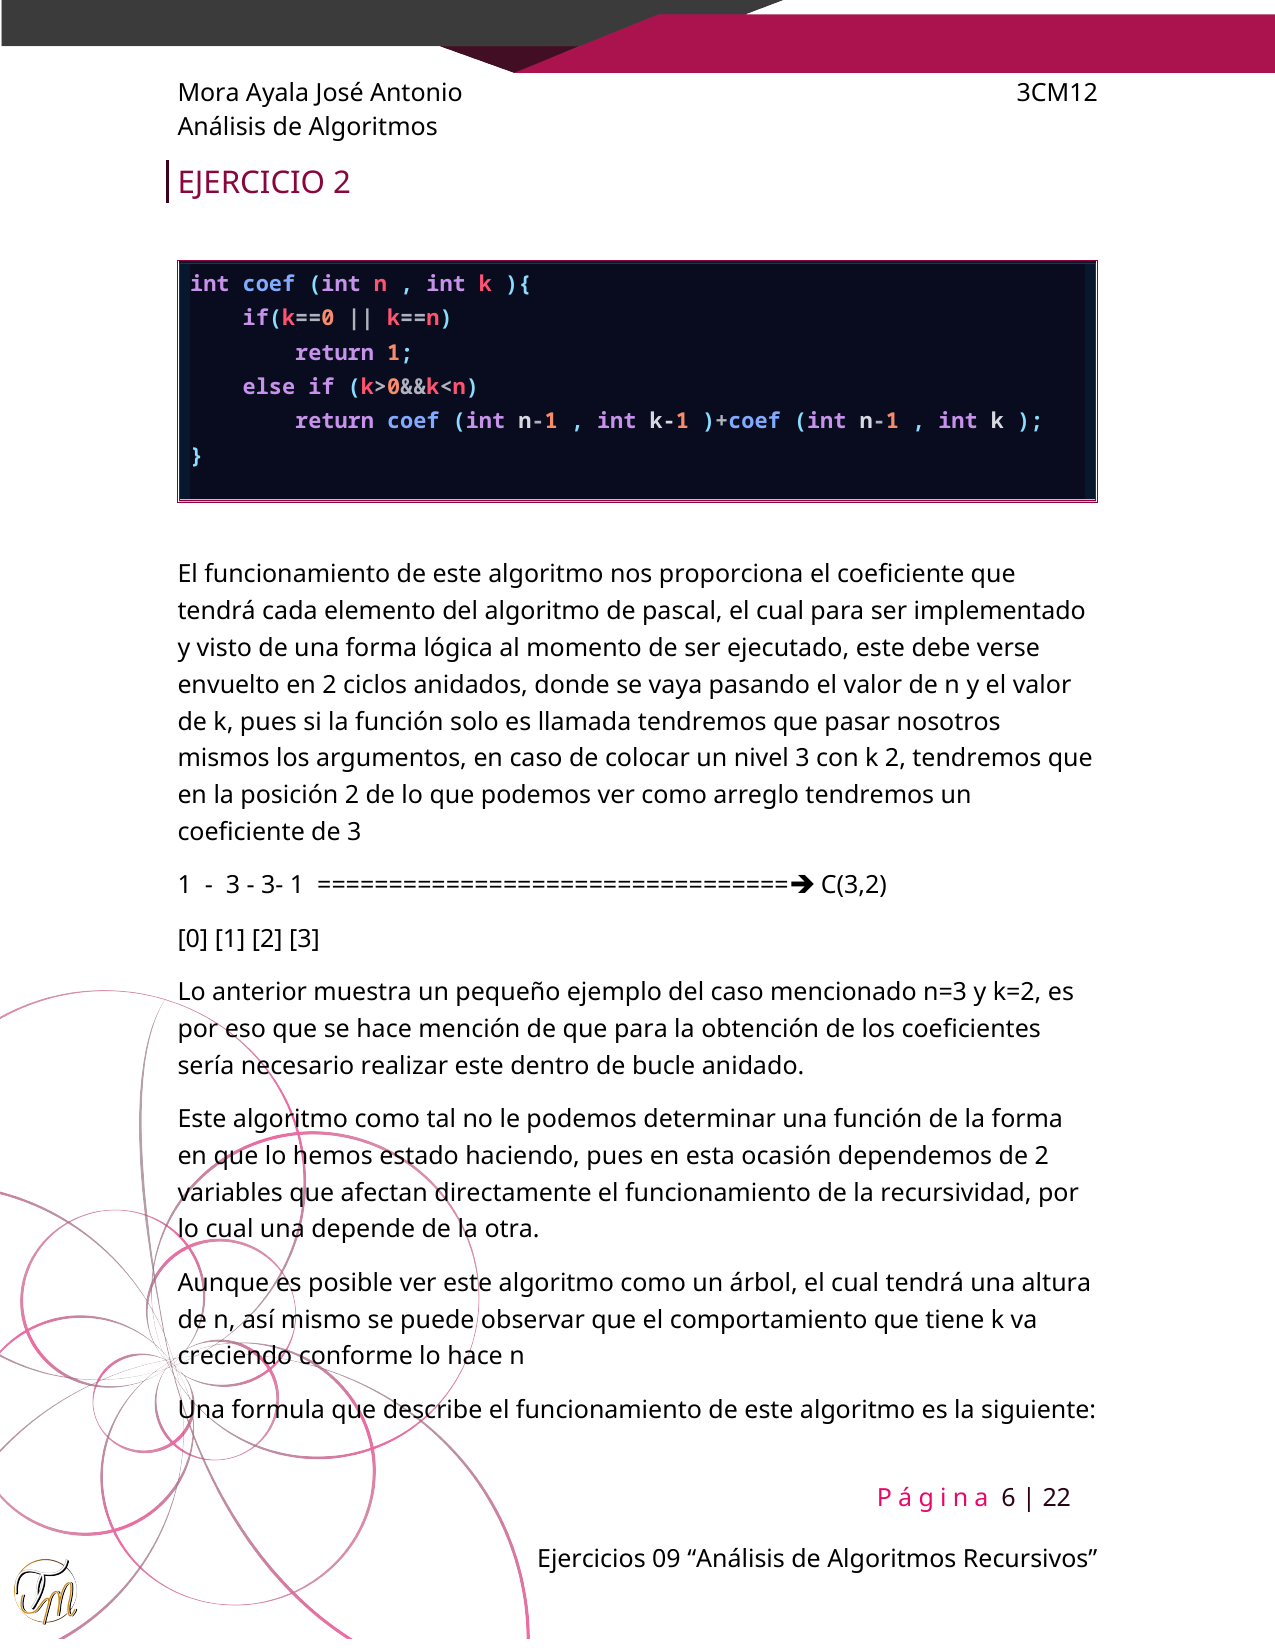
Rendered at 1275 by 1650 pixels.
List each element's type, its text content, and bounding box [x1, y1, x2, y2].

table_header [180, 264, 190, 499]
text Una formula que describe el funcionamiento de este algoritmo es la siguiente: [177, 1391, 1098, 1426]
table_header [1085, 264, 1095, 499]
text [0] [1] [2] [3] [177, 920, 1098, 954]
subtitle Ejercicio 2 [169, 160, 1098, 203]
text Lo anterior muestra un pequeño ejemplo del caso mencionado n=3 y k=2, es por eso que se hace mención de que para la obtención de los coeficientes sería necesario realizar este dentro de bucle anidado. [177, 974, 1098, 1081]
text Aunque es posible ver este algoritmo como un árbol, el cual tendrá una altura de n, así mismo se puede observar que el comportamiento que tiene k va creciendo conforme lo hace n [177, 1264, 1098, 1372]
text El funcionamiento de este algoritmo nos proporciona el coeficiente que tendrá cada elemento del algoritmo de pascal, el cual para ser implementado y visto de una forma lógica al momento de ser ejecutado, este debe verse envuelto en 2 ciclos anidados, donde se vaya pasando el valor de n y el valor de k, pues si la función solo es llamada tendremos que pasar nosotros mismos los argumentos, en caso de colocar un nivel 3 con k 2, tendremos que en la posición 2 de lo que podemos ver como arreglo tendremos un coeficiente de 3 [177, 556, 1098, 847]
text 1 - 3 - 3- 1 ================================= C(3,2) [177, 867, 1098, 901]
text Este algoritmo como tal no le podemos determinar una función de la forma en que lo hemos estado haciendo, pues en esta ocasión dependemos de 2 variables que afectan directamente el funcionamiento de la recursividad, por lo cual una depende de la otra. [177, 1101, 1098, 1245]
